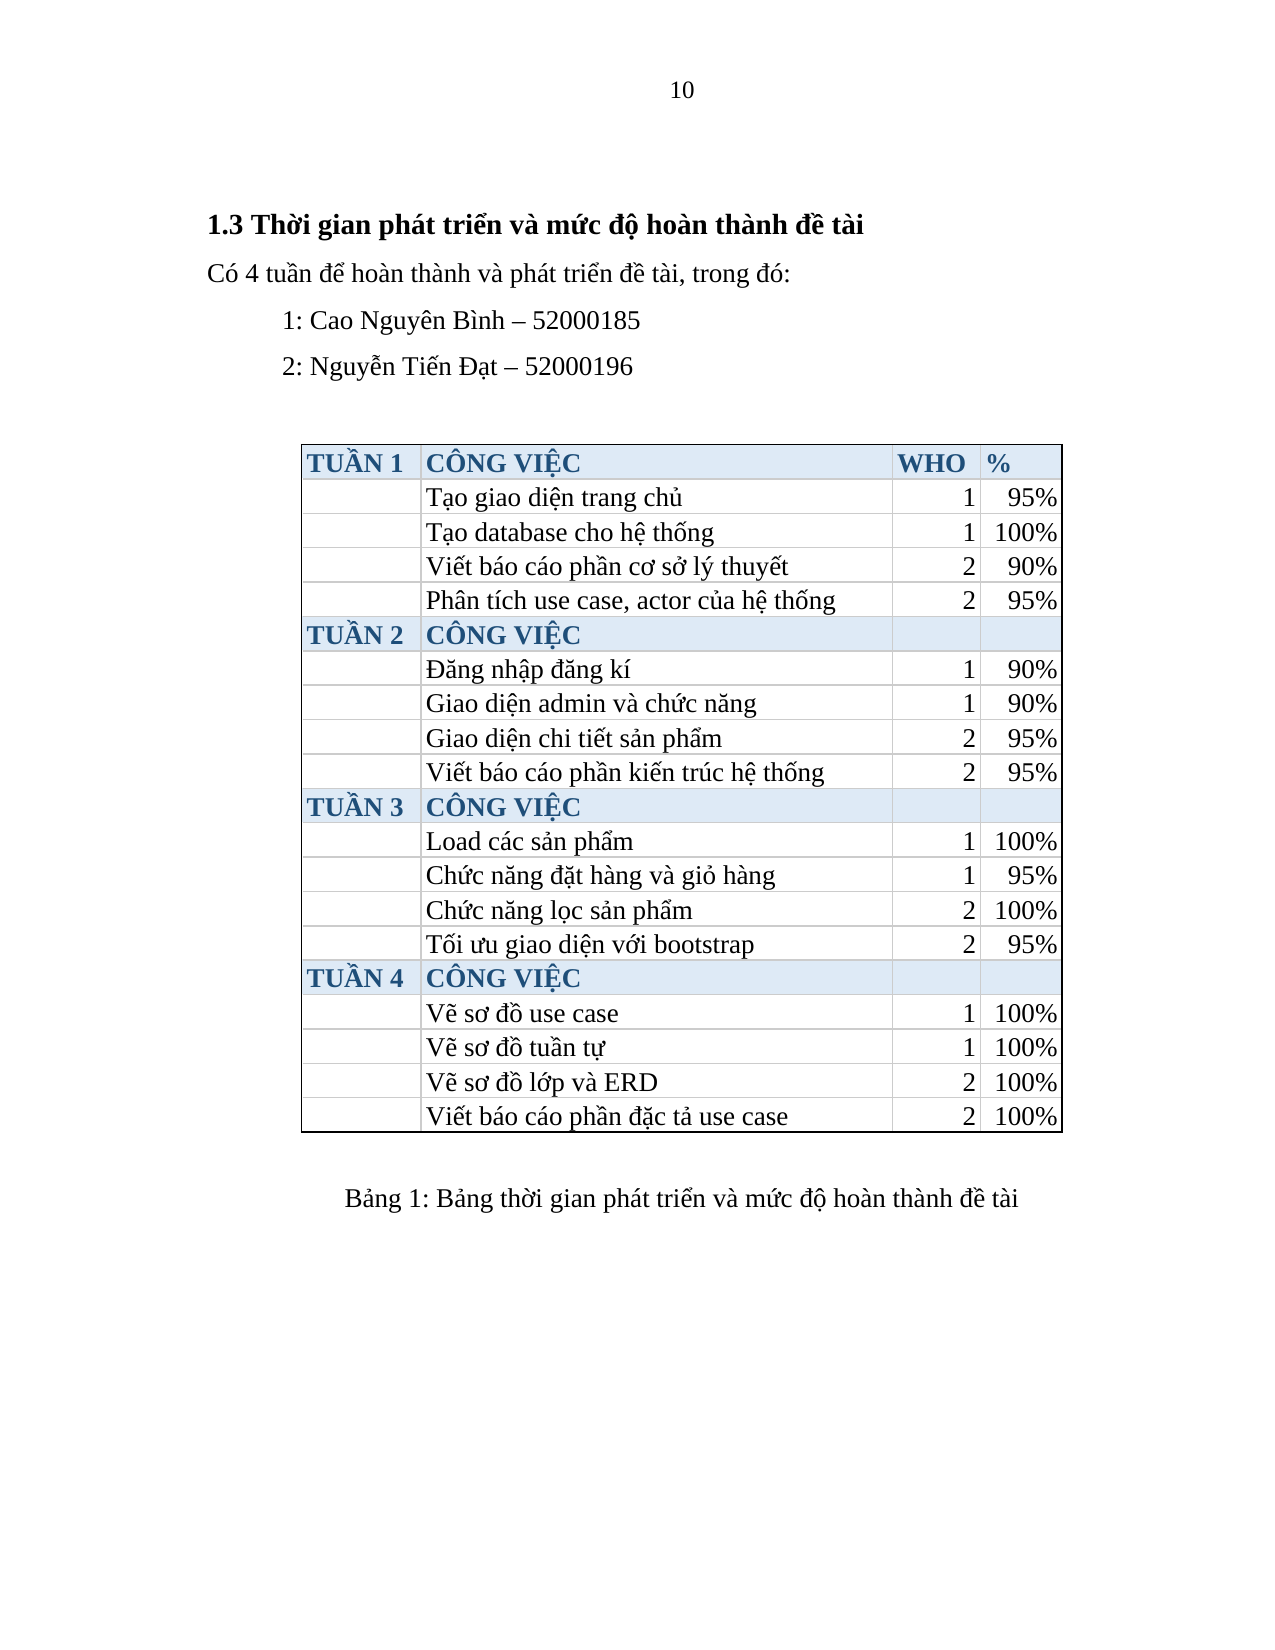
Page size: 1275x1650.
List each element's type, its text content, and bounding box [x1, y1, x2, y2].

text 2: Nguyễn Tiến Đạt – 52000196 [282, 350, 1157, 382]
table_cell 100% [981, 1030, 1061, 1062]
table_cell Viết báo cáo phần đặc tả use case [422, 1098, 892, 1131]
table_cell Giao diện chi tiết sản phẩm [422, 720, 892, 753]
table_cell 95% [981, 583, 1061, 616]
table_cell 1 [893, 514, 980, 547]
table_cell 1 [893, 823, 980, 856]
table_cell 1 [893, 858, 980, 891]
table_cell 2 [893, 892, 980, 925]
table_cell 2 [893, 1064, 980, 1097]
table_cell Tạo giao diện trang chủ [422, 480, 892, 512]
table_cell 95% [981, 858, 1061, 891]
table_cell 2 [893, 583, 980, 616]
table_cell [302, 685, 420, 719]
table_cell Viết báo cáo phần cơ sở lý thuyết [422, 548, 892, 581]
table_cell 100% [981, 1064, 1061, 1097]
table_header TUẦN 1 [302, 445, 420, 478]
table_cell 90% [981, 548, 1061, 581]
table_cell TUẦN 4 [302, 960, 420, 994]
table_cell [302, 892, 420, 925]
table_cell 100% [981, 892, 1061, 925]
table_cell Viết báo cáo phần kiến trúc hệ thống [422, 755, 892, 787]
table_cell [302, 548, 420, 581]
table_cell 95% [981, 480, 1061, 512]
table_cell 2 [893, 755, 980, 787]
table_cell 2 [893, 720, 980, 753]
table_cell [981, 961, 1061, 994]
table_header % [981, 445, 1061, 478]
table_header WHO [893, 445, 980, 478]
text Có 4 tuần để hoàn thành và phát triển đề tài, trong đó: [207, 257, 1157, 288]
table_cell Vẽ sơ đồ use case [422, 995, 892, 1028]
table_cell 90% [981, 686, 1061, 719]
table_cell Giao diện admin và chức năng [422, 686, 892, 719]
table_cell [302, 651, 420, 684]
table_cell Chức năng lọc sản phẩm [422, 892, 892, 925]
table_cell Tạo database cho hệ thống [422, 514, 892, 547]
table_cell [302, 754, 420, 787]
text 1: Cao Nguyên Bình – 52000185 [282, 304, 1157, 335]
table_cell Chức năng đặt hàng và giỏ hàng [422, 858, 892, 891]
table_cell 100% [981, 995, 1061, 1028]
table_cell 2 [893, 927, 980, 959]
table_cell 95% [981, 927, 1061, 959]
table_cell [302, 514, 420, 547]
table_cell 2 [893, 1098, 980, 1131]
table_cell Vẽ sơ đồ tuần tự [422, 1030, 892, 1062]
table_cell 1 [893, 1030, 980, 1062]
table_cell [302, 857, 420, 891]
table_cell 100% [981, 514, 1061, 547]
table_cell CÔNG VIỆC [422, 789, 892, 822]
table_cell [981, 789, 1061, 822]
table_cell 1 [893, 652, 980, 684]
table_cell CÔNG VIỆC [422, 617, 892, 650]
table_cell Tối ưu giao diện với bootstrap [422, 927, 892, 959]
table_cell 100% [981, 823, 1061, 856]
table_cell TUẦN 3 [302, 789, 420, 822]
table_cell [302, 479, 420, 512]
table_cell 95% [981, 755, 1061, 787]
text 1.3 Thời gian phát triển và mức độ hoàn thành đề tài [207, 207, 1157, 240]
text Bảng 1: Bảng thời gian phát triển và mức độ hoàn thành đề tài [207, 1182, 1157, 1213]
table_cell CÔNG VIỆC [422, 961, 892, 994]
table_header CÔNG VIỆC [422, 445, 892, 478]
table_cell 1 [893, 686, 980, 719]
table_cell Phân tích use case, actor của hệ thống [422, 583, 892, 616]
table_cell [302, 995, 420, 1028]
table_cell [302, 720, 420, 753]
table_cell [893, 617, 980, 650]
table_cell 2 [893, 548, 980, 581]
table_cell [302, 582, 420, 616]
table_cell [302, 926, 420, 959]
table_cell Vẽ sơ đồ lớp và ERD [422, 1064, 892, 1097]
table_cell [302, 1064, 420, 1097]
table_cell 90% [981, 652, 1061, 684]
table_cell Load các sản phẩm [422, 823, 892, 856]
table_cell 95% [981, 720, 1061, 753]
table_cell [893, 961, 980, 994]
table_cell Đăng nhập đăng kí [422, 652, 892, 684]
table_cell 100% [981, 1098, 1061, 1131]
table_cell [981, 617, 1061, 650]
table_cell 1 [893, 480, 980, 512]
table_cell [302, 1029, 420, 1062]
table_cell [302, 1098, 420, 1131]
table_cell TUẦN 2 [302, 617, 420, 650]
table_cell [893, 789, 980, 822]
table_cell 1 [893, 995, 980, 1028]
table_cell [302, 823, 420, 856]
